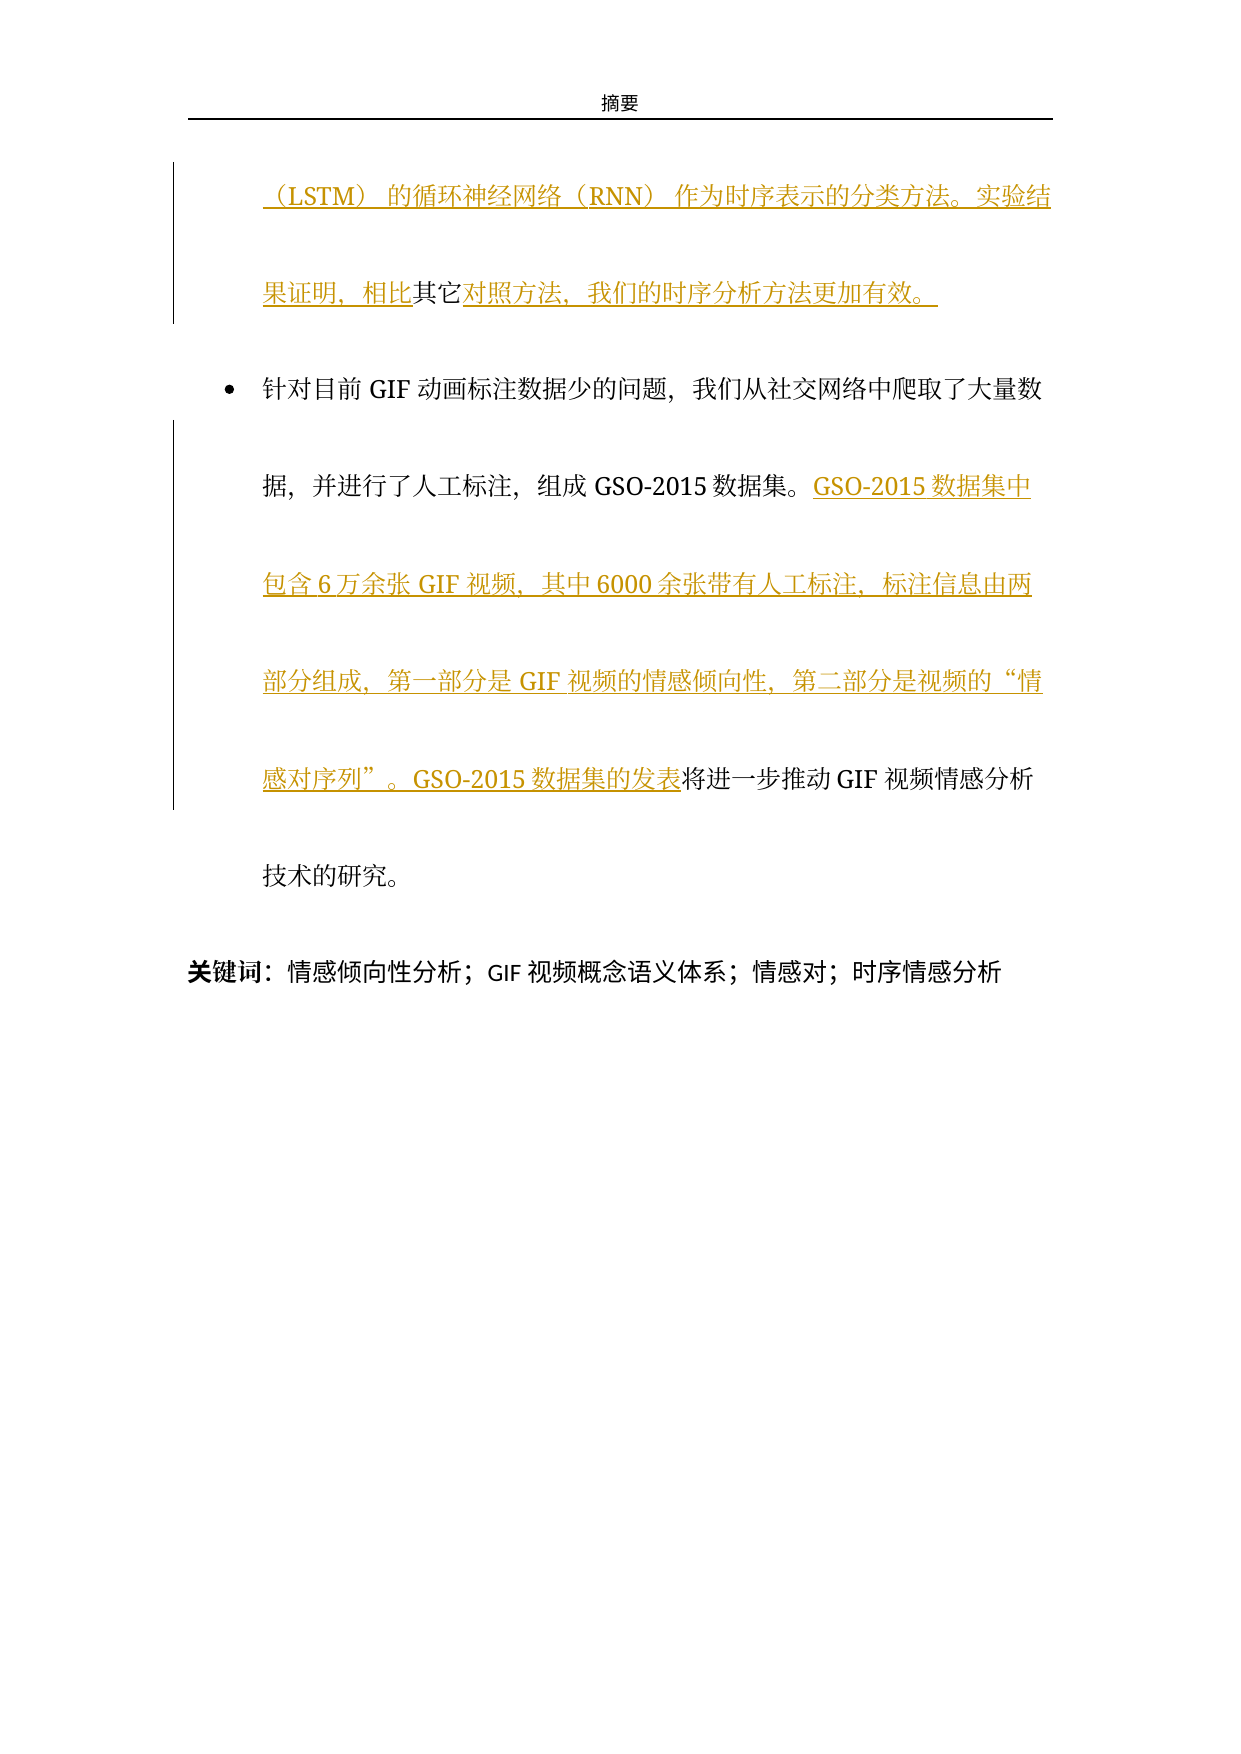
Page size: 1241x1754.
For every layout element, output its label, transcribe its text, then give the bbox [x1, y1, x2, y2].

text 关键词：情感倾向性分析；GIF 视频概念语义体系；情感对；时序情感分析 [187, 938, 1053, 1003]
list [225, 162, 1053, 324]
list 针对目前 GIF 动画标注数据少的问题，我们从社交网络中爬取了大量数据，并进行了人工标注，组成 GSO-2015数据集。将进一步推动GIF 视频情感分析技术的研究。 [225, 355, 1053, 907]
